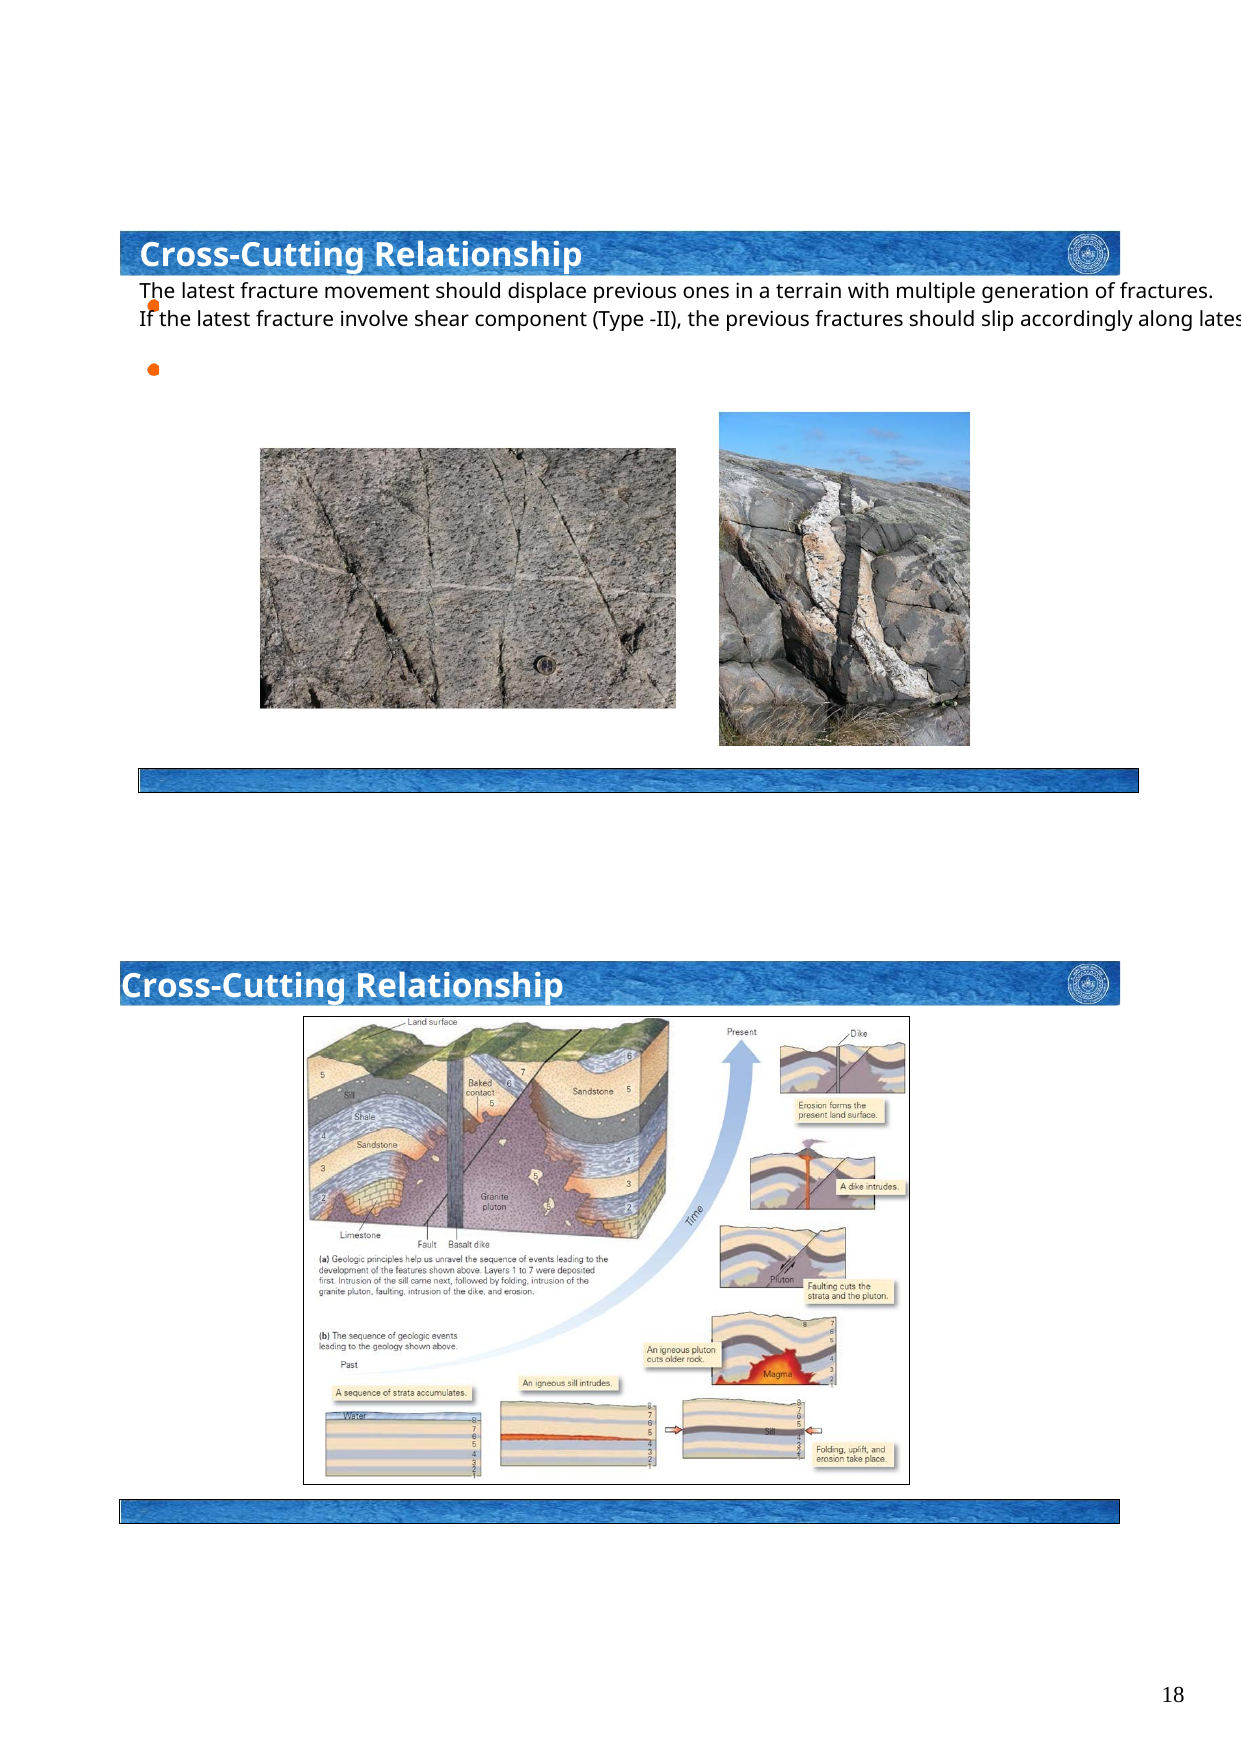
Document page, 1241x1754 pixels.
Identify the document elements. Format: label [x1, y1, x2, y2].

picture [147, 299, 160, 312]
picture [139, 769, 1138, 792]
picture [120, 1500, 1119, 1523]
picture [304, 1017, 909, 1484]
picture [119, 230, 1121, 276]
picture [147, 363, 160, 376]
picture [717, 410, 971, 746]
picture [119, 961, 1121, 1006]
picture [258, 447, 676, 709]
